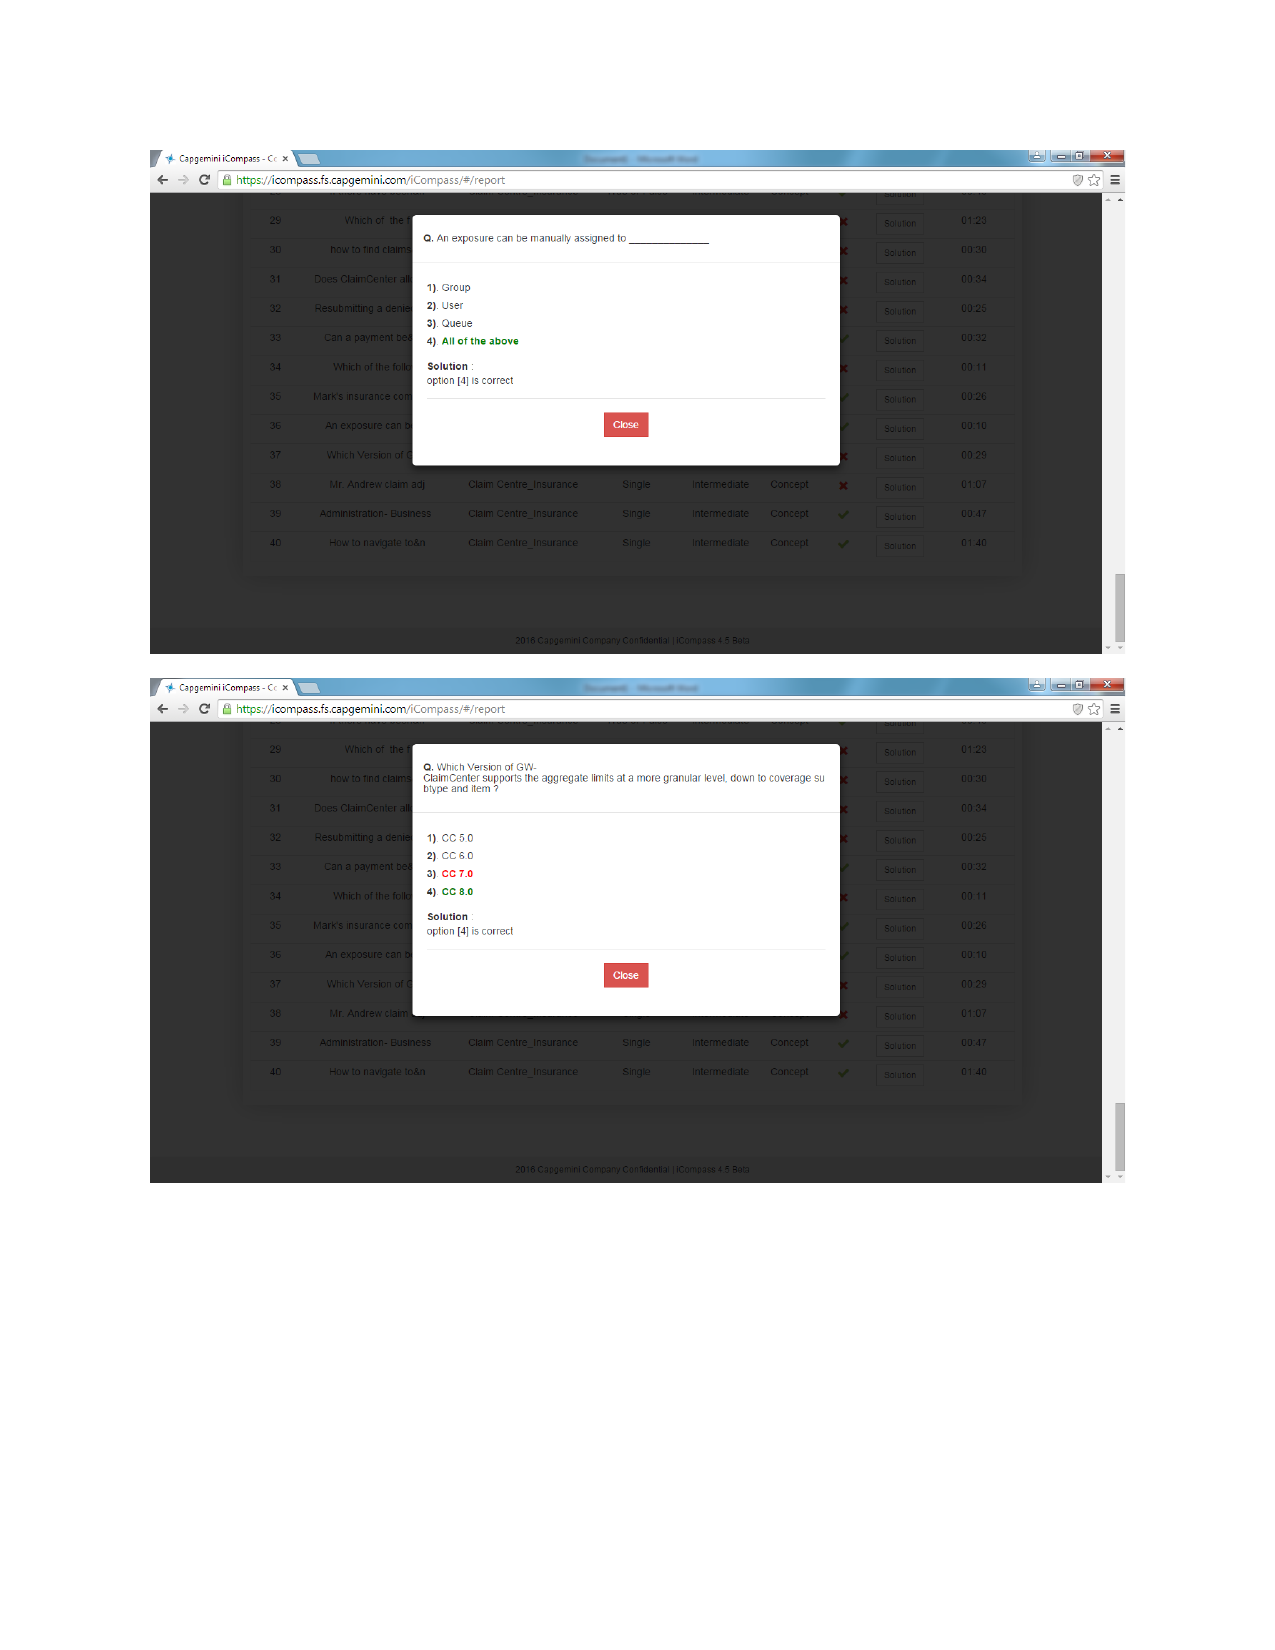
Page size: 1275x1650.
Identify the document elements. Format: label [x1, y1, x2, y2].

picture [150, 150, 1125, 654]
picture [150, 678, 1125, 1183]
